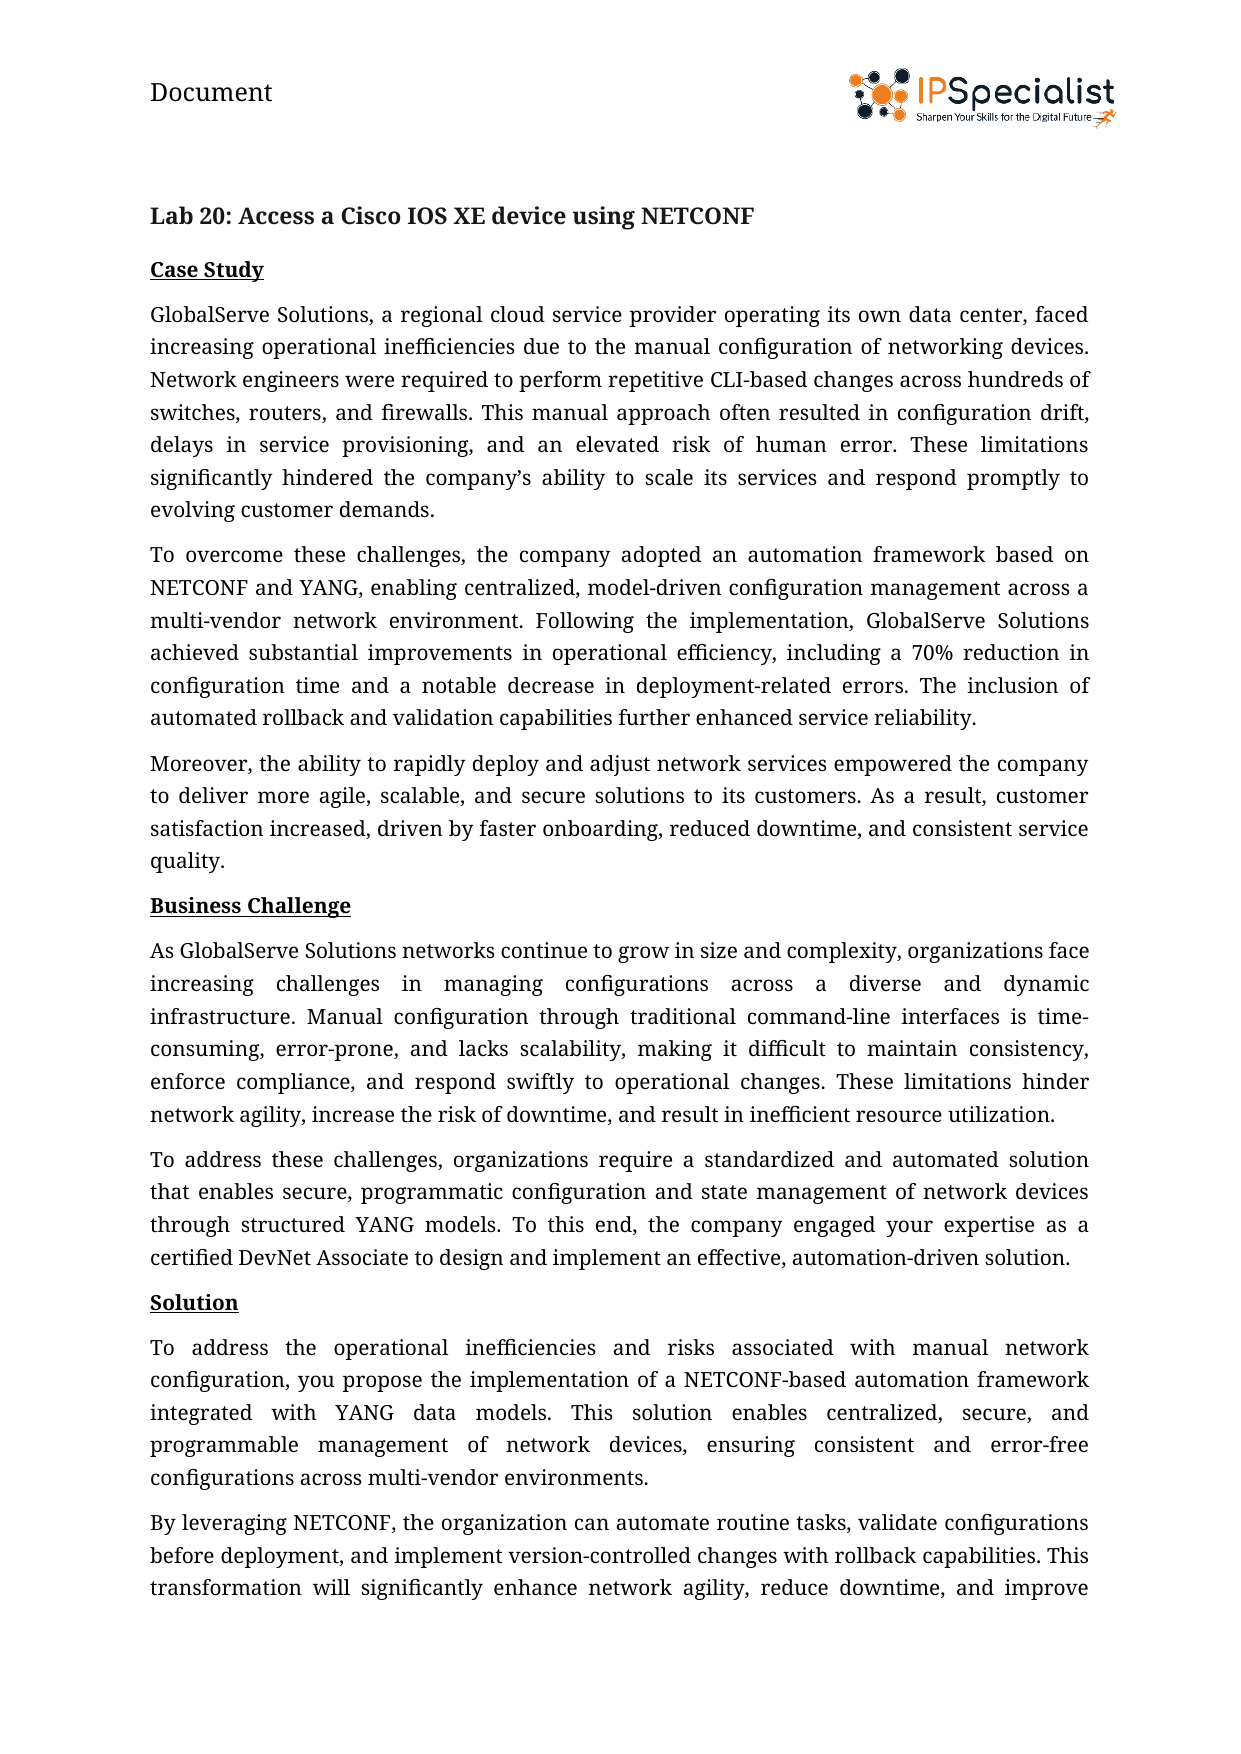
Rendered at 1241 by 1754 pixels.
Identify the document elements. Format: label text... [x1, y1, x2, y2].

text As GlobalServe Solutions networks continue to grow in size and complexity, organizations face increasing challenges in managing configurations across a diverse and dynamic infrastructure. Manual configuration through traditional command-line interfaces is time-consuming, error-prone, and lacks scalability, making it difficult to maintain consistency, enforce compliance, and respond swiftly to operational changes. These limitations hinder network agility, increase the risk of downtime, and result in inefficient resource utilization. [150, 937, 1090, 1128]
subtitle Case Study [150, 255, 1090, 283]
subtitle Solution [150, 1288, 1090, 1316]
text To overcome these challenges, the company adopted an automation framework based on NETCONF and YANG, enabling centralized, model-driven configuration management across a multi-vendor network environment. Following the implementation, GlobalServe Solutions achieved substantial improvements in operational efficiency, including a 70% reduction in configuration time and a notable decrease in deployment-related errors. The inclusion of automated rollback and validation capabilities further enhanced service reliability. [150, 541, 1090, 732]
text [150, 1508, 1090, 1602]
text GlobalServe Solutions, a regional cloud service provider operating its own data center, faced increasing operational inefficiencies due to the manual configuration of networking devices. Network engineers were required to perform repetitive CLI-based changes across hundreds of switches, routers, and firewalls. This manual approach often resulted in configuration drift, delays in service provisioning, and an elevated risk of human error. These limitations significantly hindered the company’s ability to scale its services and respond promptly to evolving customer demands. [150, 300, 1090, 524]
picture [843, 54, 1121, 136]
subtitle Lab 20: Access a Cisco IOS XE device using NETCONF [150, 200, 1090, 231]
text To address these challenges, organizations require a standardized and automated solution that enables secure, programmatic configuration and state management of network devices through structured YANG models. To this end, the company engaged your expertise as a certified DevNet Associate to design and implement an effective, automation-driven solution. [150, 1145, 1090, 1271]
text To address the operational inefficiencies and risks associated with manual network configuration, you propose the implementation of a NETCONF-based automation framework integrated with YANG data models. This solution enables centralized, secure, and programmable management of network devices, ensuring consistent and error-free configurations across multi-vendor environments. [150, 1333, 1090, 1492]
text Moreover, the ability to rapidly deploy and adjust network services empowered the company to deliver more agile, scalable, and secure solutions to its customers. As a result, customer satisfaction increased, driven by faster onboarding, reduced downtime, and consistent service quality. [150, 749, 1090, 875]
subtitle Business Challenge [150, 892, 1090, 920]
